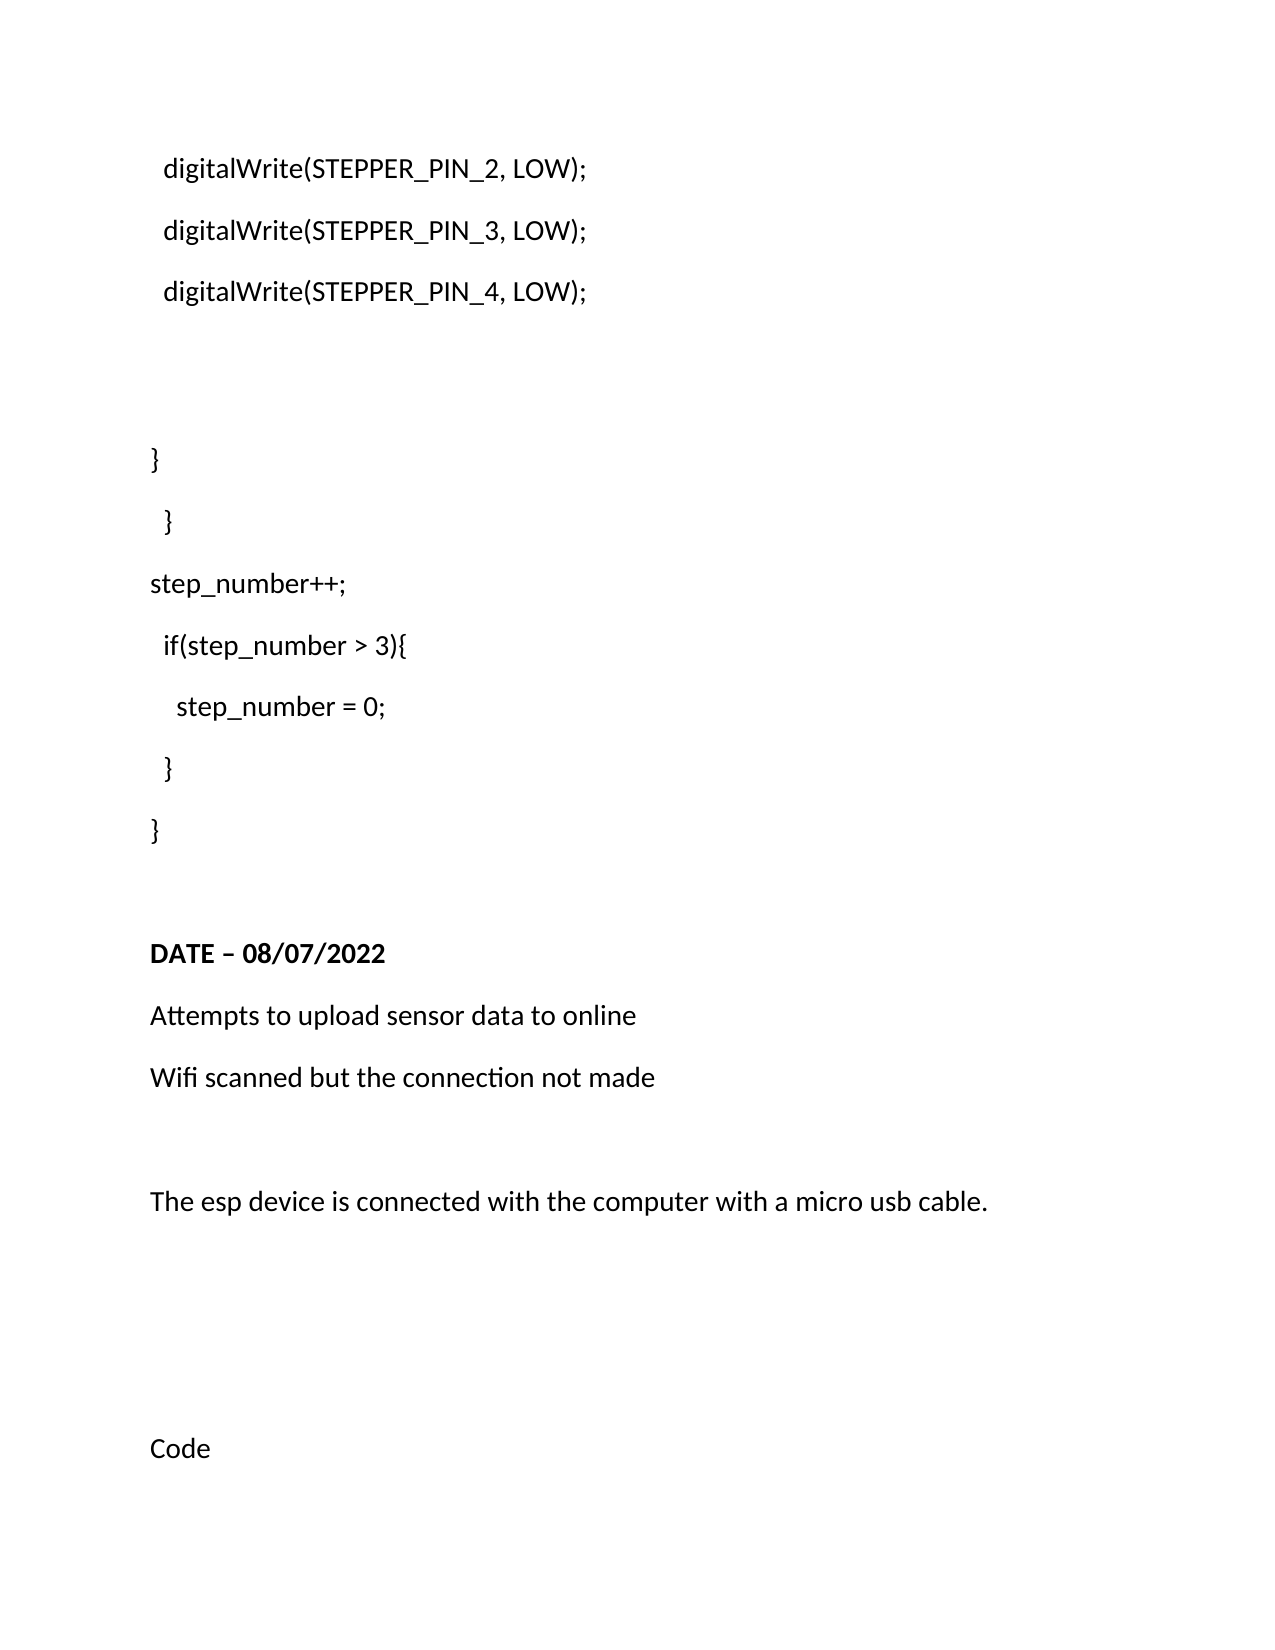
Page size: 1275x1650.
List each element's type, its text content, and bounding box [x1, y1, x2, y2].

text Wifi scanned but the connection not made [150, 1059, 1125, 1095]
text step_number++; [150, 565, 1125, 601]
text } [150, 812, 1125, 848]
text step_number = 0; [150, 688, 1125, 724]
text } [150, 503, 1125, 539]
text Attempts to upload sensor data to online [150, 997, 1125, 1033]
text DATE – 08/07/2022 [150, 936, 1125, 971]
text Code [150, 1430, 1125, 1465]
text if(step_number > 3){ [150, 627, 1125, 662]
text digitalWrite(STEPPER_PIN_3, LOW); [150, 212, 1125, 247]
text digitalWrite(STEPPER_PIN_4, LOW); [150, 273, 1125, 309]
text } [150, 750, 1125, 786]
text } [150, 441, 1125, 477]
text The esp device is connected with the computer with a micro usb cable. [150, 1183, 1125, 1218]
text digitalWrite(STEPPER_PIN_2, LOW); [150, 150, 1125, 186]
